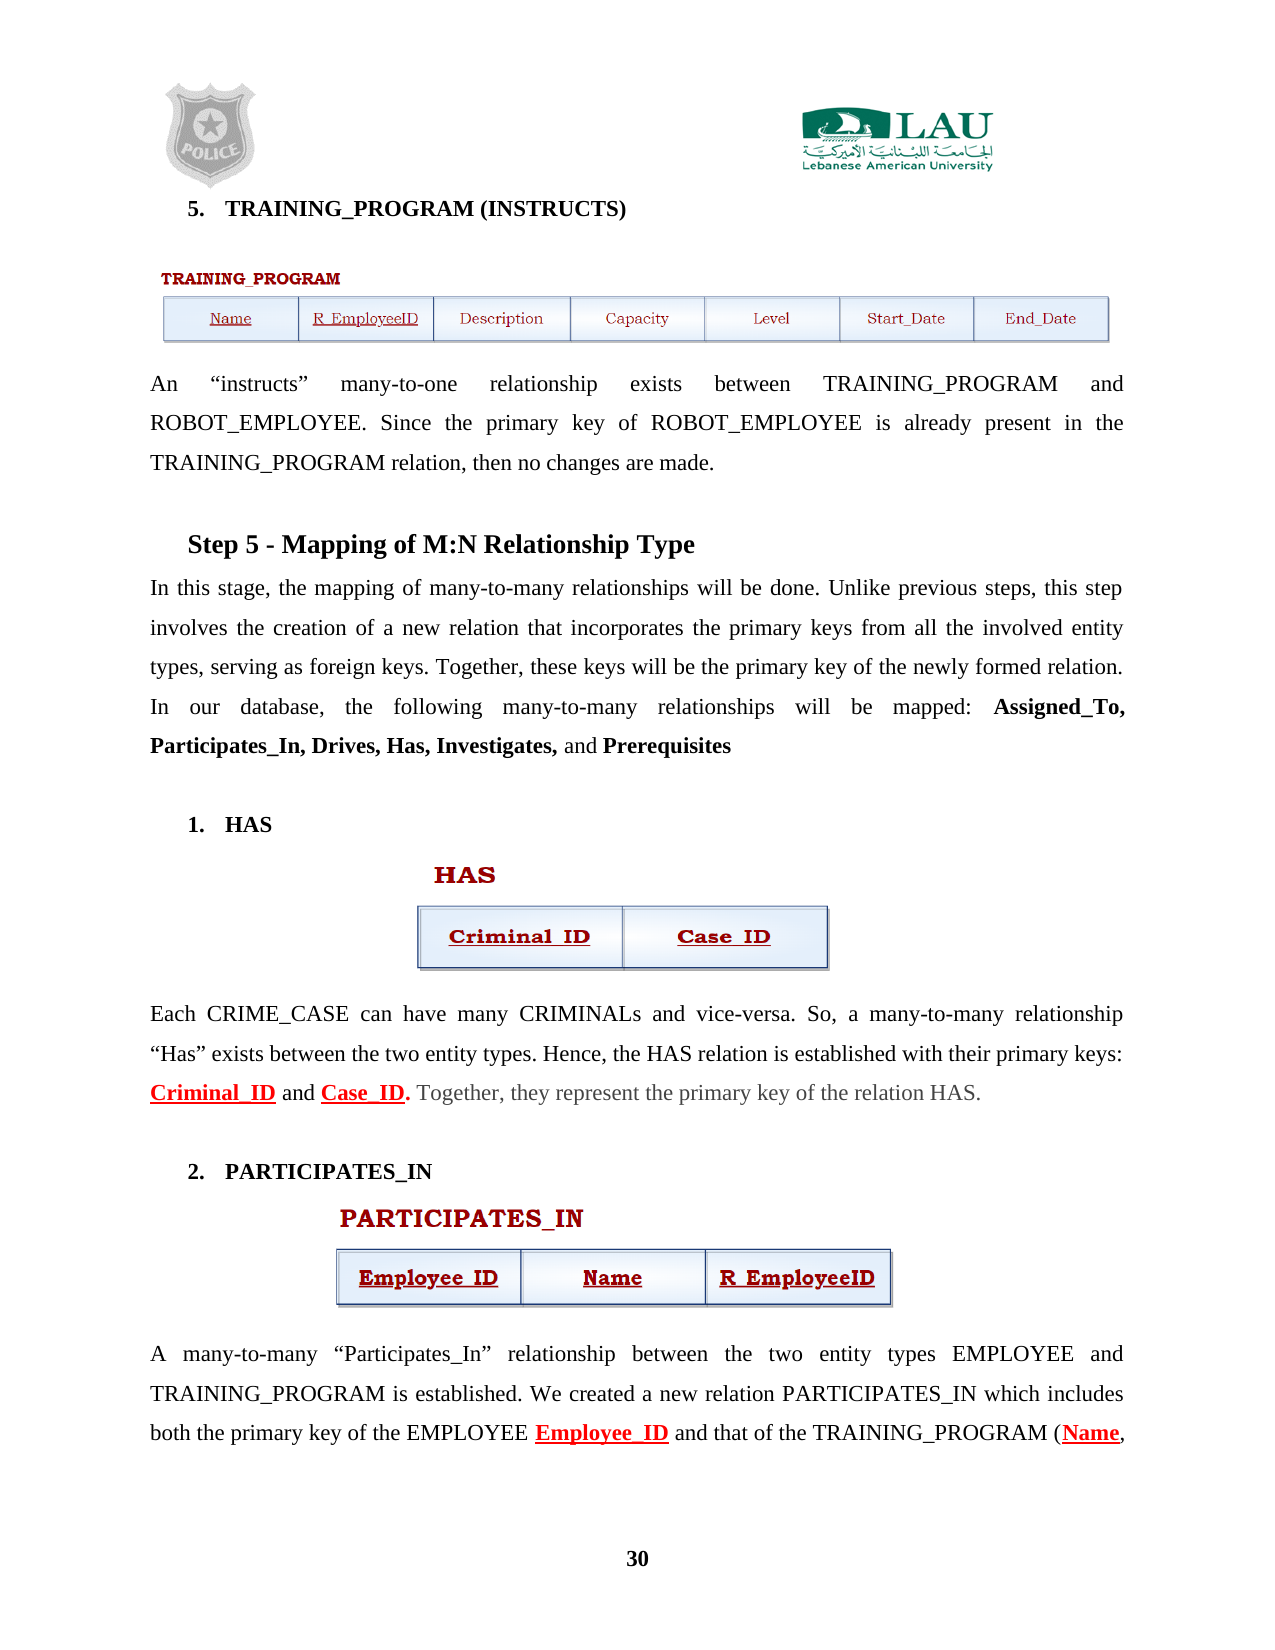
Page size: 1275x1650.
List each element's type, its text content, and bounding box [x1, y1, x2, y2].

subtitle HAS [187, 811, 1125, 838]
picture [150, 259, 1125, 357]
picture [300, 1197, 914, 1328]
subtitle Step 5 - Mapping of M:N Relationship Type [187, 528, 1125, 559]
text In this stage, the mapping of many-to-many relationships will be done. Unlike previous steps, this step involves the creation of a new relation that incorporates the primary keys from all the involved entity types, serving as foreign keys. Together, these keys will be the primary key of the newly formed relation. In our database, the following many-to-many relationships will be mapped: Assigned_To, Participates_In, Drives, Has, Investigates, and Prerequisites [150, 574, 1125, 759]
subtitle PARTICIPATES_IN [187, 1158, 1125, 1185]
picture [375, 850, 885, 988]
picture [150, 75, 272, 192]
text Each CRIME_CASE can have many CRIMINALs and vice-versa. So, a many-to-many relationship “Has” exists between the two entity types. Hence, the HAS relation is established with their primary keys: Criminal_ID and Case_ID. Together, they represent the primary key of the relation HAS. [150, 1000, 1125, 1106]
text An “instructs” many-to-one relationship exists between TRAINING_PROGRAM and ROBOT_EMPLOYEE. Since the primary key of ROBOT_EMPLOYEE is already present in the TRAINING_PROGRAM relation, then no changes are made. [150, 370, 1125, 475]
picture [778, 87, 1026, 192]
subtitle TRAINING_PROGRAM (INSTRUCTS) [187, 195, 1125, 221]
